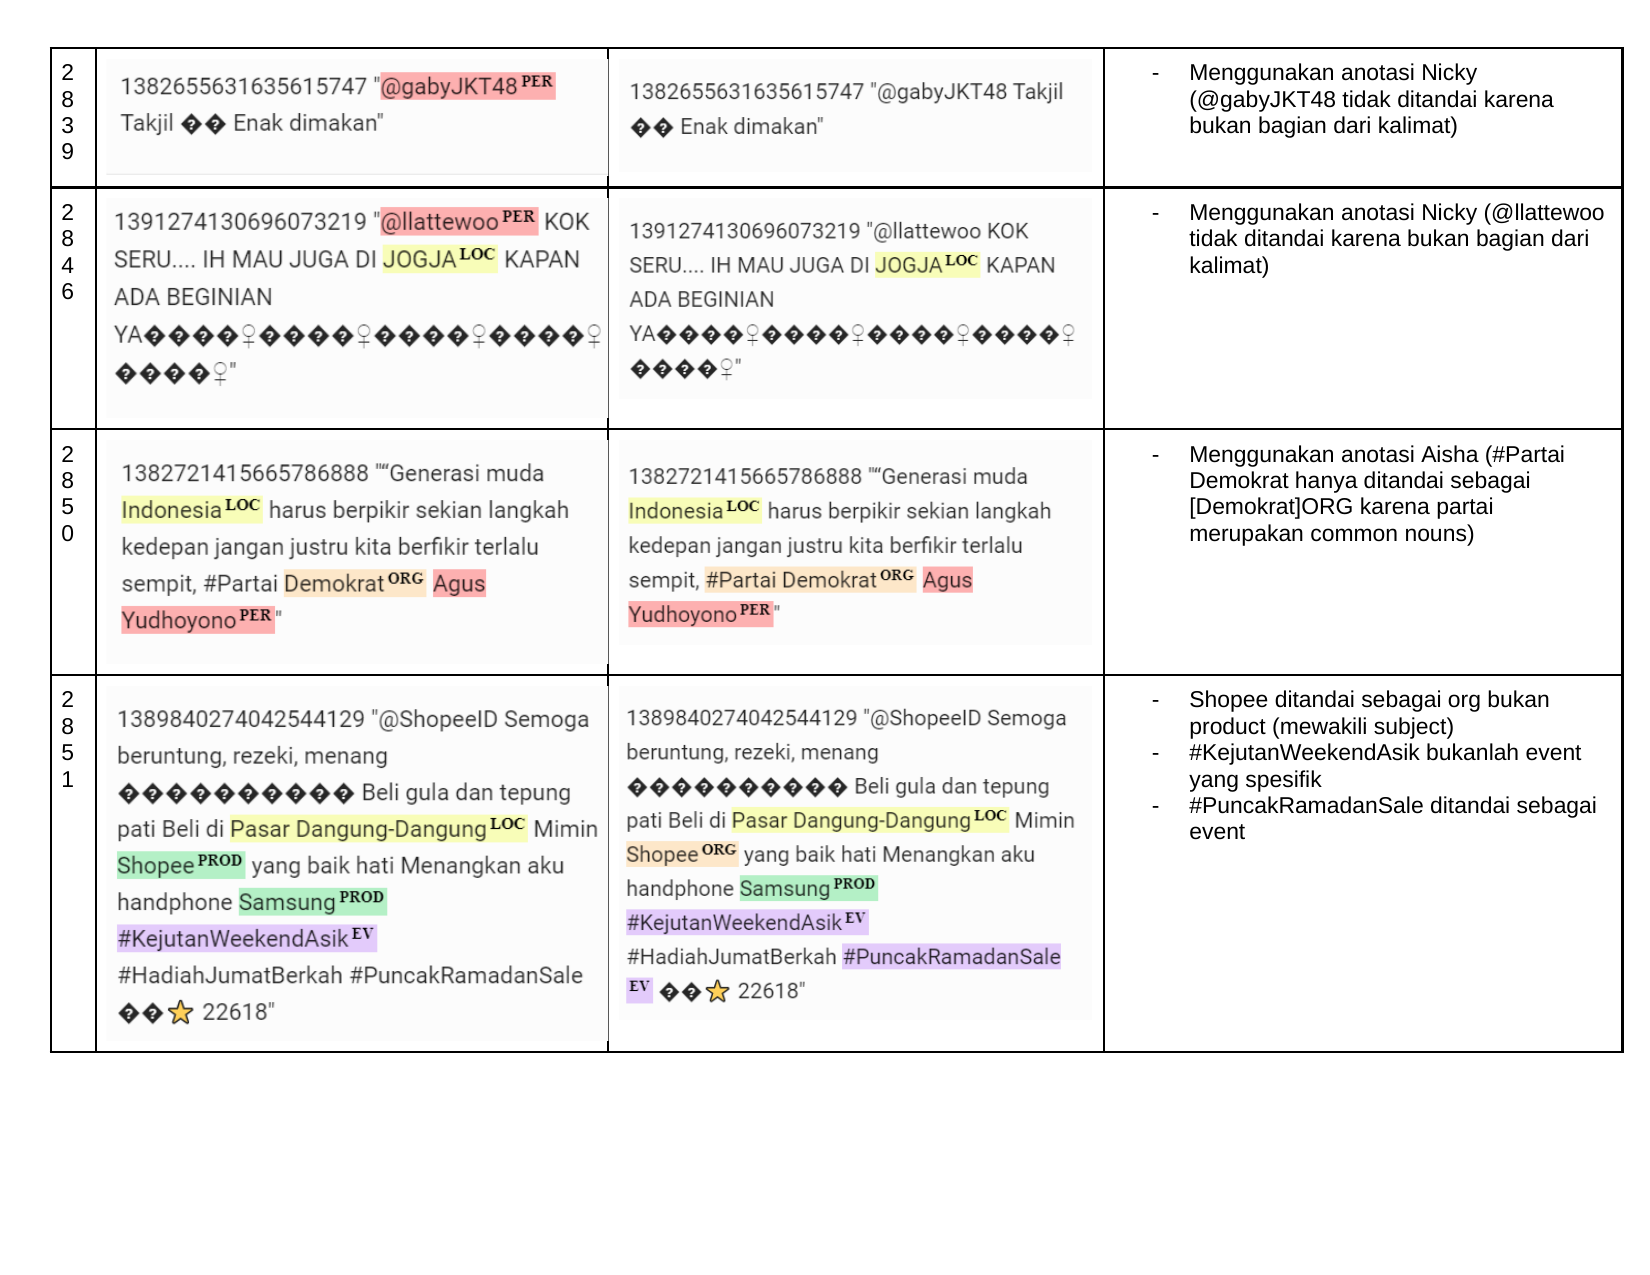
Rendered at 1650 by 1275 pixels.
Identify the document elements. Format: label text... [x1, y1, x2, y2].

table_cell Shopee ditandai sebagai org bukan product (mewakili subject) #KejutanWeekendAsik bukanlah event yang spesifik #PuncakRamadanSale ditandai sebagai event [1105, 676, 1621, 1051]
picture [618, 59, 1093, 172]
picture [106, 686, 609, 1041]
table_cell Menggunakan anotasi Aisha (#Partai Demokrat hanya ditandai sebagai [Demokrat]ORG karena partai merupakan common nouns) [1105, 430, 1621, 674]
table_cell Menggunakan anotasi Nicky (@llattewoo tidak ditandai karena bukan bagian dari kalimat) [1105, 189, 1621, 428]
table_cell [97, 49, 607, 186]
table_cell [609, 676, 1103, 1051]
picture [618, 440, 1093, 645]
table_cell [97, 676, 607, 1051]
table_cell 2850 [52, 430, 95, 674]
table_cell 2851 [52, 676, 95, 1051]
table_cell [97, 189, 607, 428]
table_cell [97, 430, 607, 674]
picture [106, 59, 609, 176]
picture [106, 440, 609, 664]
table_cell 2846 [52, 189, 95, 428]
picture [618, 198, 1093, 399]
table_cell [609, 430, 1103, 674]
table_cell Menggunakan anotasi Nicky (@gabyJKT48 tidak ditandai karena bukan bagian dari kalimat) [1105, 49, 1621, 186]
picture [106, 198, 609, 418]
table_cell 2839 [52, 49, 95, 186]
picture [618, 686, 1093, 1020]
table_cell [609, 49, 1103, 186]
table_cell [609, 189, 1103, 428]
